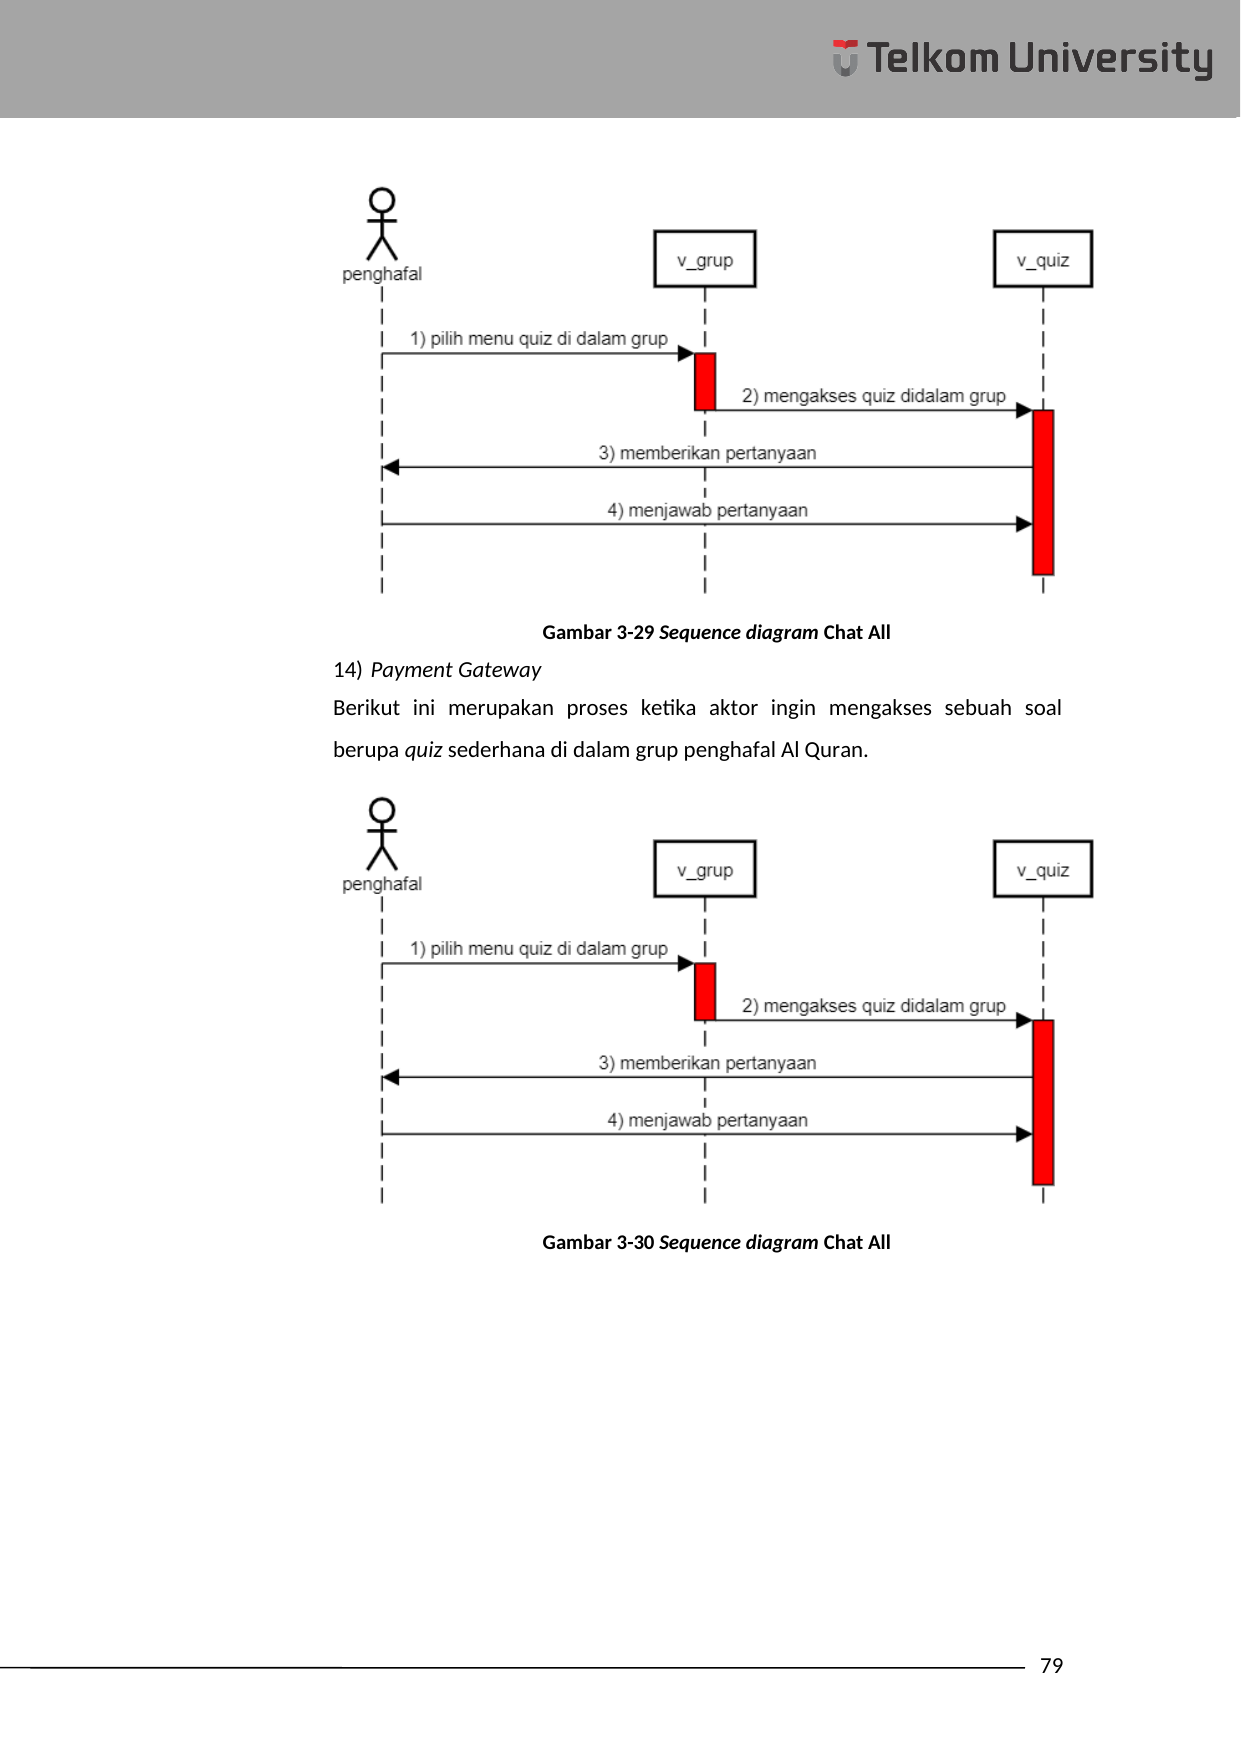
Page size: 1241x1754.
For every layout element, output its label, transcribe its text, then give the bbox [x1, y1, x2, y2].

list Payment Gateway [333, 655, 1063, 683]
picture [332, 787, 1101, 1205]
picture [332, 177, 1101, 595]
picture [833, 40, 1213, 81]
text Berikut ini merupakan proses ketika aktor ingin mengakses sebuah soal berupa quiz sederhana di dalam grup penghafal Al Quran. [333, 693, 1063, 763]
